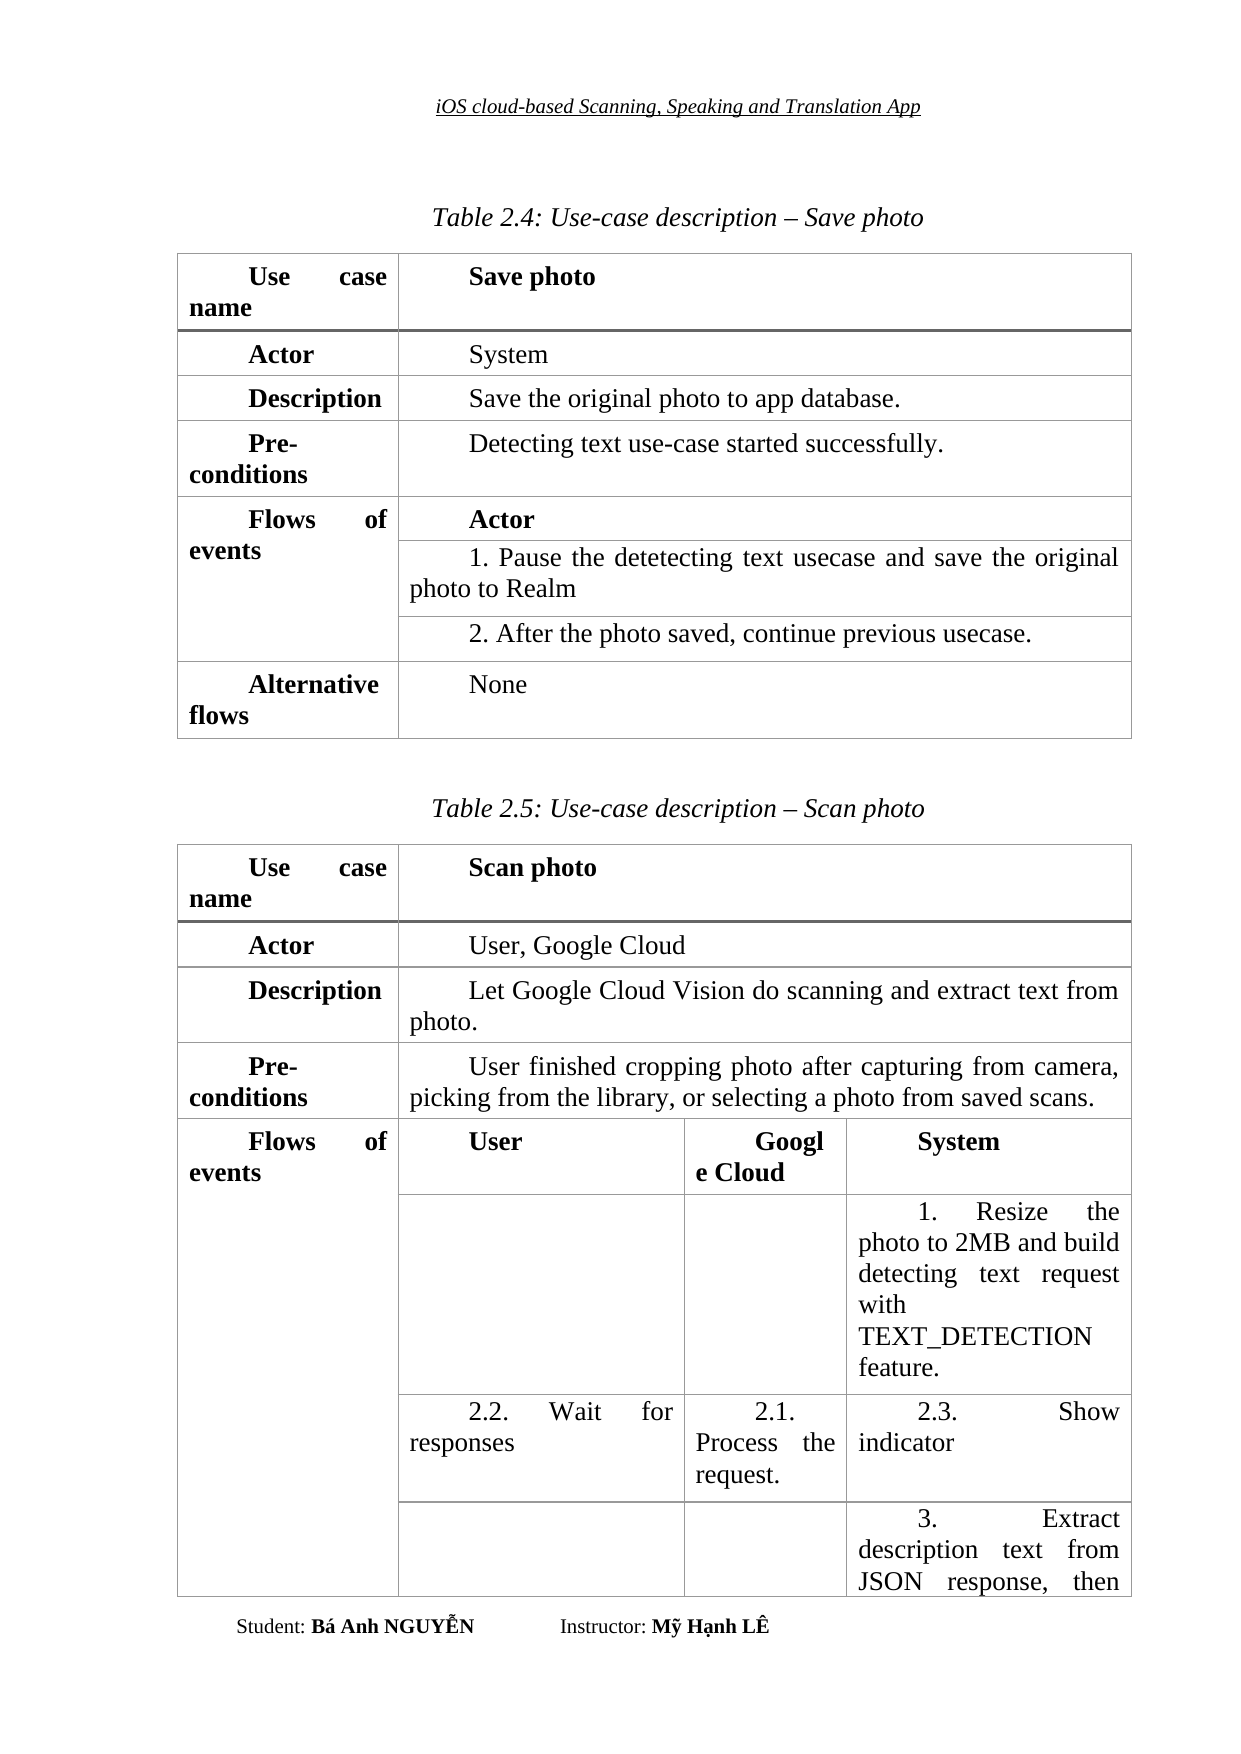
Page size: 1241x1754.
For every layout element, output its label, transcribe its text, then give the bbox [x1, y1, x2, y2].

table_cell Save the original photo to app database. [399, 376, 1131, 420]
table_cell Description [178, 376, 398, 420]
table_cell 2.1. Process the request. [685, 1395, 846, 1501]
table_cell Actor [399, 497, 1131, 540]
table_cell 2.2. Wait for responses [399, 1395, 684, 1501]
table_cell [685, 1195, 846, 1394]
table_cell Pre-conditions [178, 1043, 398, 1118]
table_cell System [399, 332, 1131, 375]
table_cell Alternative flows [178, 662, 398, 738]
table_header Scan photo [399, 845, 1131, 920]
table_cell Detecting text use-case started successfully. [399, 421, 1131, 496]
table_cell Description [178, 968, 398, 1042]
table_cell Actor [178, 332, 398, 375]
table_cell 3. Extract description text from JSON response, then send the text to Translation Text View. [847, 1503, 1131, 1596]
table_cell User, Google Cloud [399, 923, 1131, 966]
table_cell 1. Resize the photo to 2MB and build detecting text request with TEXT_DETECTION feature. [847, 1195, 1131, 1394]
table_cell 1. Pause the detetecting text usecase and save the original photo to Realm [399, 541, 1131, 616]
table_cell [399, 1195, 684, 1394]
table_cell [399, 1503, 684, 1596]
table_header Save photo [399, 254, 1131, 328]
table_cell None [399, 662, 1131, 738]
table_cell Actor [178, 923, 398, 966]
table_cell Pre-conditions [178, 421, 398, 496]
table_cell System [847, 1119, 1131, 1194]
table_cell Flows of events [178, 1119, 398, 1596]
table_cell Google Cloud [685, 1119, 846, 1194]
table_header Use case name [178, 845, 398, 920]
table_cell [685, 1503, 846, 1596]
table_header Use case name [178, 254, 398, 328]
table_cell User [399, 1119, 684, 1194]
table_cell User finished cropping photo after capturing from camera, picking from the library, or selecting a photo from saved scans. [399, 1043, 1131, 1118]
table_cell 2. After the photo saved, continue previous usecase. [399, 617, 1131, 661]
table_cell Let Google Cloud Vision do scanning and extract text from photo. [399, 968, 1131, 1042]
table_cell Flows of events [178, 497, 398, 661]
table_cell 2.3. Show indicator [847, 1395, 1131, 1501]
